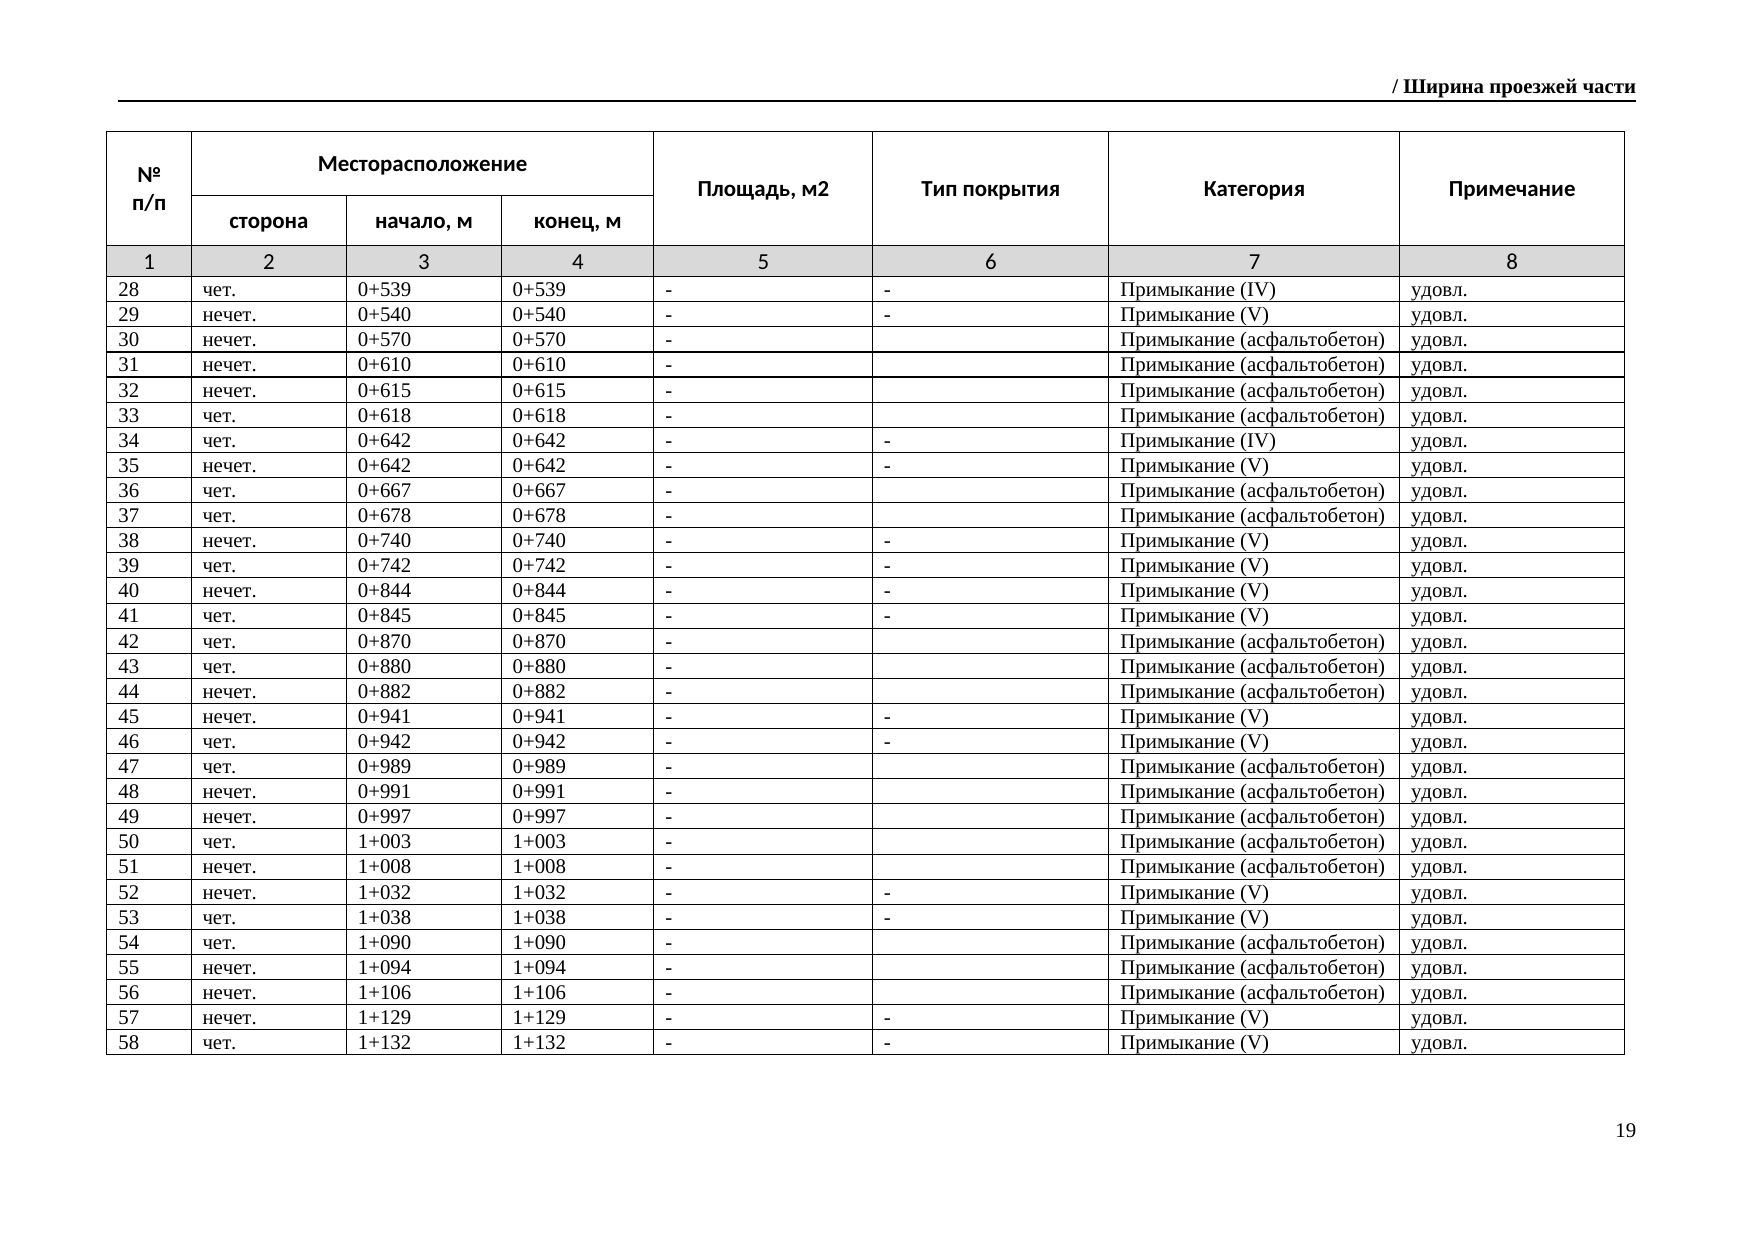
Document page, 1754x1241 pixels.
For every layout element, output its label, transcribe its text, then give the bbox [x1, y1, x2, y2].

table_cell 3 [347, 246, 501, 276]
table_cell 1+132 [347, 1030, 501, 1054]
table_cell удовл. [1400, 403, 1624, 427]
table_cell 1+129 [502, 1005, 653, 1029]
table_cell 41 [107, 604, 191, 627]
table_cell удовл. [1400, 804, 1624, 828]
table_cell 0+610 [347, 353, 501, 376]
table_cell Примыкание (V) [1109, 578, 1399, 602]
table_cell 1+090 [347, 930, 501, 954]
table_cell [873, 378, 1108, 402]
table_cell - [873, 604, 1108, 627]
table_cell 0+941 [502, 704, 653, 728]
table_cell 45 [107, 704, 191, 728]
table_cell [873, 353, 1108, 376]
table_header Категория [1109, 132, 1399, 245]
table_cell 0+570 [502, 327, 653, 351]
table_cell - [873, 578, 1108, 602]
table_cell нечет. [192, 378, 346, 402]
table_cell 0+539 [502, 277, 653, 301]
table_cell Примыкание (асфальтобетон) [1109, 829, 1399, 853]
table_cell - [654, 804, 872, 828]
table_cell - [654, 378, 872, 402]
table_cell 0+667 [502, 478, 653, 502]
table_cell 2 [192, 246, 346, 276]
table_cell сторона [192, 196, 346, 245]
table_cell Примыкание (асфальтобетон) [1109, 629, 1399, 653]
table_cell 56 [107, 980, 191, 1004]
table_cell 0+642 [347, 428, 501, 452]
table_cell - [654, 779, 872, 803]
table_cell 37 [107, 503, 191, 527]
table_cell удовл. [1400, 980, 1624, 1004]
table_cell 1+003 [502, 829, 653, 853]
table_cell Примыкание (V) [1109, 880, 1399, 904]
table_cell удовл. [1400, 428, 1624, 452]
table_cell - [654, 353, 872, 376]
table_cell 0+540 [347, 302, 501, 326]
table_header Площадь, м2 [654, 132, 872, 245]
table_cell 39 [107, 553, 191, 577]
table_cell Примыкание (асфальтобетон) [1109, 980, 1399, 1004]
table_cell чет. [192, 930, 346, 954]
table_cell удовл. [1400, 1030, 1624, 1054]
table_cell 49 [107, 804, 191, 828]
table_cell - [654, 880, 872, 904]
table_cell 57 [107, 1005, 191, 1029]
table_cell 50 [107, 829, 191, 853]
table_cell Примыкание (V) [1109, 905, 1399, 929]
table_cell 0+845 [502, 604, 653, 627]
table_cell 0+844 [502, 578, 653, 602]
table_cell Примыкание (V) [1109, 1005, 1399, 1029]
table_cell - [873, 453, 1108, 477]
table_cell [873, 930, 1108, 954]
table_cell 35 [107, 453, 191, 477]
table_cell 55 [107, 955, 191, 979]
table_cell 44 [107, 679, 191, 703]
table_cell - [654, 930, 872, 954]
table_cell 1+132 [502, 1030, 653, 1054]
table_cell 0+870 [502, 629, 653, 653]
table_cell 0+989 [502, 754, 653, 778]
table_cell удовл. [1400, 353, 1624, 376]
table_cell - [654, 980, 872, 1004]
table_cell чет. [192, 905, 346, 929]
table_cell нечет. [192, 880, 346, 904]
table_cell 0+997 [347, 804, 501, 828]
table_cell нечет. [192, 779, 346, 803]
table_cell - [873, 302, 1108, 326]
table_cell - [873, 1005, 1108, 1029]
table_cell 34 [107, 428, 191, 452]
table_cell 1+008 [502, 855, 653, 878]
table_cell нечет. [192, 302, 346, 326]
table_cell 28 [107, 277, 191, 301]
table_cell Примыкание (IV) [1109, 428, 1399, 452]
table_cell 0+678 [502, 503, 653, 527]
table_header № п/п [107, 132, 191, 245]
table_cell нечет. [192, 980, 346, 1004]
table_cell Примыкание (V) [1109, 302, 1399, 326]
table_cell - [654, 679, 872, 703]
table_cell [873, 503, 1108, 527]
table_cell конец, м [502, 196, 653, 245]
table_cell удовл. [1400, 955, 1624, 979]
table_cell - [654, 754, 872, 778]
table_cell 51 [107, 855, 191, 878]
table_cell [873, 829, 1108, 853]
table_cell 0+880 [502, 654, 653, 678]
table_cell - [654, 1030, 872, 1054]
table_cell 0+618 [347, 403, 501, 427]
table_cell 5 [654, 246, 872, 276]
table_cell [873, 754, 1108, 778]
table_cell 0+678 [347, 503, 501, 527]
table_cell - [873, 905, 1108, 929]
table_cell - [873, 729, 1108, 753]
table_cell 0+882 [347, 679, 501, 703]
table_cell нечет. [192, 1005, 346, 1029]
table_cell 0+642 [502, 453, 653, 477]
table_cell 31 [107, 353, 191, 376]
table_cell 7 [1109, 246, 1399, 276]
table_cell 0+610 [502, 353, 653, 376]
table_cell 0+642 [502, 428, 653, 452]
table_cell [873, 779, 1108, 803]
table_cell 40 [107, 578, 191, 602]
table_cell чет. [192, 754, 346, 778]
table_cell Примыкание (асфальтобетон) [1109, 503, 1399, 527]
table_cell Примыкание (асфальтобетон) [1109, 353, 1399, 376]
table_cell 32 [107, 378, 191, 402]
table_cell Примыкание (асфальтобетон) [1109, 378, 1399, 402]
table_cell 1+090 [502, 930, 653, 954]
table_cell 0+642 [347, 453, 501, 477]
table_cell - [654, 277, 872, 301]
table_cell [873, 804, 1108, 828]
table_cell - [654, 829, 872, 853]
table_cell - [873, 1030, 1108, 1054]
table_cell чет. [192, 428, 346, 452]
table_cell 0+941 [347, 704, 501, 728]
table_cell чет. [192, 629, 346, 653]
table_cell 0+740 [347, 528, 501, 552]
table_cell - [654, 302, 872, 326]
table_cell чет. [192, 1030, 346, 1054]
table_cell 1+129 [347, 1005, 501, 1029]
table_cell - [654, 729, 872, 753]
table_cell 0+882 [502, 679, 653, 703]
table_cell Примыкание (асфальтобетон) [1109, 754, 1399, 778]
table_cell Примыкание (асфальтобетон) [1109, 478, 1399, 502]
table_cell чет. [192, 277, 346, 301]
table_cell начало, м [347, 196, 501, 245]
table_cell 1+038 [347, 905, 501, 929]
table_cell 38 [107, 528, 191, 552]
table_cell - [654, 855, 872, 878]
table_cell - [654, 578, 872, 602]
table_cell чет. [192, 403, 346, 427]
table_cell - [654, 528, 872, 552]
table_cell удовл. [1400, 654, 1624, 678]
table_cell 0+740 [502, 528, 653, 552]
table_cell удовл. [1400, 604, 1624, 627]
table_cell чет. [192, 553, 346, 577]
table_cell удовл. [1400, 829, 1624, 853]
table_cell удовл. [1400, 503, 1624, 527]
table_cell 0+991 [347, 779, 501, 803]
table_cell 42 [107, 629, 191, 653]
table_cell - [654, 704, 872, 728]
table_cell - [654, 553, 872, 577]
table_cell удовл. [1400, 478, 1624, 502]
table_cell 8 [1400, 246, 1624, 276]
table_cell 0+742 [347, 553, 501, 577]
table_cell 0+989 [347, 754, 501, 778]
table_cell 1+038 [502, 905, 653, 929]
table_cell удовл. [1400, 679, 1624, 703]
table_cell Примыкание (асфальтобетон) [1109, 955, 1399, 979]
table_cell 0+844 [347, 578, 501, 602]
table_cell Примыкание (асфальтобетон) [1109, 327, 1399, 351]
table_cell 0+942 [502, 729, 653, 753]
table_cell удовл. [1400, 905, 1624, 929]
table_cell нечет. [192, 528, 346, 552]
table_cell 1+094 [347, 955, 501, 979]
table_cell нечет. [192, 955, 346, 979]
table_cell удовл. [1400, 704, 1624, 728]
table_header Тип покрытия [873, 132, 1108, 245]
table_cell 0+615 [502, 378, 653, 402]
table_cell - [654, 403, 872, 427]
table_cell - [654, 604, 872, 627]
table_cell 0+845 [347, 604, 501, 627]
table_cell 0+540 [502, 302, 653, 326]
table_cell чет. [192, 729, 346, 753]
table_cell нечет. [192, 453, 346, 477]
table_cell 4 [502, 246, 653, 276]
table_cell - [654, 327, 872, 351]
table_cell Примыкание (V) [1109, 528, 1399, 552]
table_cell 1+008 [347, 855, 501, 878]
table_cell удовл. [1400, 855, 1624, 878]
table_cell [873, 955, 1108, 979]
table_cell удовл. [1400, 930, 1624, 954]
table_cell Примыкание (асфальтобетон) [1109, 930, 1399, 954]
table_cell - [873, 528, 1108, 552]
table_cell - [654, 1005, 872, 1029]
table_cell [873, 478, 1108, 502]
table_cell нечет. [192, 804, 346, 828]
table_cell 0+615 [347, 378, 501, 402]
table_cell Примыкание (асфальтобетон) [1109, 654, 1399, 678]
table_cell [873, 679, 1108, 703]
table_cell 1+003 [347, 829, 501, 853]
table_cell Примыкание (асфальтобетон) [1109, 855, 1399, 878]
table_cell удовл. [1400, 453, 1624, 477]
table_cell чет. [192, 829, 346, 853]
table_header Примечание [1400, 132, 1624, 245]
table_cell нечет. [192, 855, 346, 878]
table_cell 1+032 [502, 880, 653, 904]
table_cell 43 [107, 654, 191, 678]
table_cell 52 [107, 880, 191, 904]
table_cell удовл. [1400, 754, 1624, 778]
table_cell - [873, 428, 1108, 452]
table_cell Примыкание (V) [1109, 604, 1399, 627]
table_cell Примыкание (V) [1109, 729, 1399, 753]
table_cell 46 [107, 729, 191, 753]
table_cell - [654, 428, 872, 452]
table_cell чет. [192, 503, 346, 527]
table_cell чет. [192, 478, 346, 502]
table_cell Примыкание (V) [1109, 453, 1399, 477]
table_cell - [873, 553, 1108, 577]
table_cell нечет. [192, 327, 346, 351]
table_cell 1+094 [502, 955, 653, 979]
table_cell 54 [107, 930, 191, 954]
table_cell - [873, 704, 1108, 728]
table_cell 6 [873, 246, 1108, 276]
table_cell Примыкание (асфальтобетон) [1109, 679, 1399, 703]
table_cell 1+106 [347, 980, 501, 1004]
table_cell 1 [107, 246, 191, 276]
table_cell 0+991 [502, 779, 653, 803]
table_cell Примыкание (асфальтобетон) [1109, 403, 1399, 427]
table_cell 0+742 [502, 553, 653, 577]
table_cell 0+570 [347, 327, 501, 351]
table_cell 36 [107, 478, 191, 502]
table_cell - [654, 654, 872, 678]
table_cell [873, 855, 1108, 878]
table_cell удовл. [1400, 378, 1624, 402]
table_cell Примыкание (IV) [1109, 277, 1399, 301]
table_cell - [654, 905, 872, 929]
table_cell - [654, 478, 872, 502]
table_cell 33 [107, 403, 191, 427]
table_cell 53 [107, 905, 191, 929]
table_cell - [873, 277, 1108, 301]
table_cell [873, 980, 1108, 1004]
table_cell 0+997 [502, 804, 653, 828]
table_cell 30 [107, 327, 191, 351]
table_cell - [654, 453, 872, 477]
table_cell чет. [192, 654, 346, 678]
table_cell 48 [107, 779, 191, 803]
table_cell 29 [107, 302, 191, 326]
table_cell Примыкание (асфальтобетон) [1109, 804, 1399, 828]
table_cell 0+880 [347, 654, 501, 678]
table_cell удовл. [1400, 779, 1624, 803]
table_cell удовл. [1400, 327, 1624, 351]
table_cell нечет. [192, 578, 346, 602]
table_cell удовл. [1400, 729, 1624, 753]
table_cell удовл. [1400, 1005, 1624, 1029]
table_cell удовл. [1400, 528, 1624, 552]
table_cell 0+539 [347, 277, 501, 301]
table_cell 0+618 [502, 403, 653, 427]
table_cell [873, 654, 1108, 678]
table_cell чет. [192, 604, 346, 627]
table_cell [873, 403, 1108, 427]
table_cell 47 [107, 754, 191, 778]
table_cell [873, 629, 1108, 653]
table_cell - [654, 955, 872, 979]
table_cell удовл. [1400, 277, 1624, 301]
table_cell Примыкание (V) [1109, 1030, 1399, 1054]
table_cell удовл. [1400, 302, 1624, 326]
table_cell 0+870 [347, 629, 501, 653]
table_cell Примыкание (V) [1109, 553, 1399, 577]
table_cell удовл. [1400, 553, 1624, 577]
table_cell - [654, 629, 872, 653]
table_header Месторасположение [192, 132, 653, 195]
table_cell 1+032 [347, 880, 501, 904]
table_cell 58 [107, 1030, 191, 1054]
table_cell удовл. [1400, 578, 1624, 602]
table_cell - [873, 880, 1108, 904]
table_cell - [654, 503, 872, 527]
table_cell нечет. [192, 353, 346, 376]
table_cell 0+942 [347, 729, 501, 753]
table_cell Примыкание (асфальтобетон) [1109, 779, 1399, 803]
table_cell Примыкание (V) [1109, 704, 1399, 728]
table_cell нечет. [192, 679, 346, 703]
table_cell 1+106 [502, 980, 653, 1004]
table_cell удовл. [1400, 880, 1624, 904]
table_cell 0+667 [347, 478, 501, 502]
table_cell нечет. [192, 704, 346, 728]
table_cell [873, 327, 1108, 351]
table_cell удовл. [1400, 629, 1624, 653]
